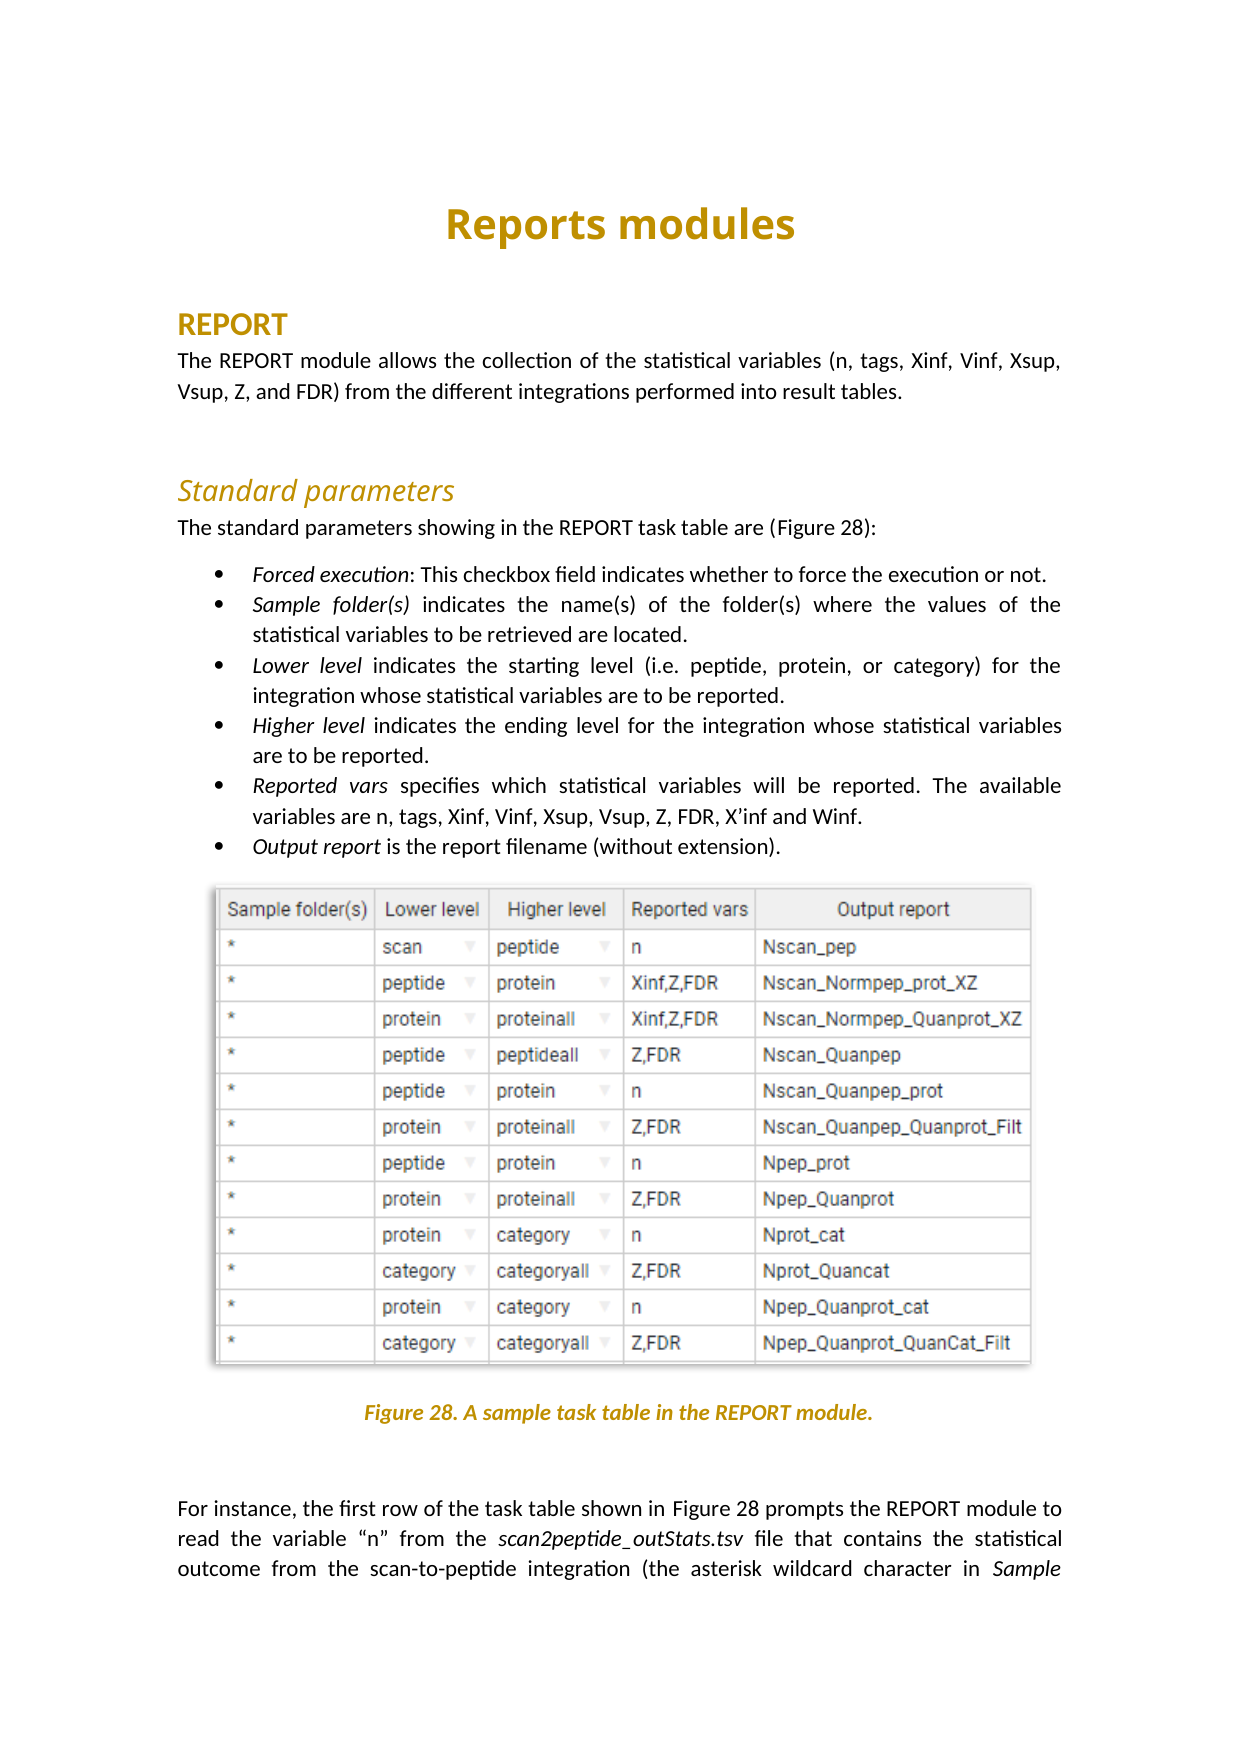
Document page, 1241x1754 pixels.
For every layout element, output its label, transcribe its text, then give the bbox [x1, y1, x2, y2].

text Figure 28. A sample task table in the REPORT module. [177, 1398, 1063, 1426]
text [177, 1494, 1063, 1582]
list Sample folder(s) indicates the name(s) of the folder(s) where the values of the statistical variables to be retrieved are located. [215, 590, 1063, 649]
subtitle REPORT [177, 303, 1063, 343]
list Output report is the report filename (without extension). [215, 832, 1063, 860]
list Reported vars specifies which statistical variables will be reported. The available variables are n, tags, Xinf, Vinf, Xsup, Vsup, Z, FDR, X’inf and Winf. [215, 772, 1063, 830]
subtitle Reports modules [177, 194, 1063, 251]
picture [216, 885, 1035, 1364]
list Higher level indicates the ending level for the integration whose statistical variables are to be reported. [215, 711, 1063, 769]
subtitle Standard parameters [177, 471, 1063, 510]
list Forced execution: This checkbox field indicates whether to force the execution or not. [215, 560, 1063, 588]
text The REPORT module allows the collection of the statistical variables (n, tags, Xinf, Vinf, Xsup, Vsup, Z, and FDR) from the different integrations performed into result tables. [177, 347, 1063, 405]
text The standard parameters showing in the REPORT task table are (Figure 28): [177, 513, 1063, 541]
list Lower level indicates the starting level (i.e. peptide, protein, or category) for the integration whose statistical variables are to be reported. [215, 651, 1063, 709]
